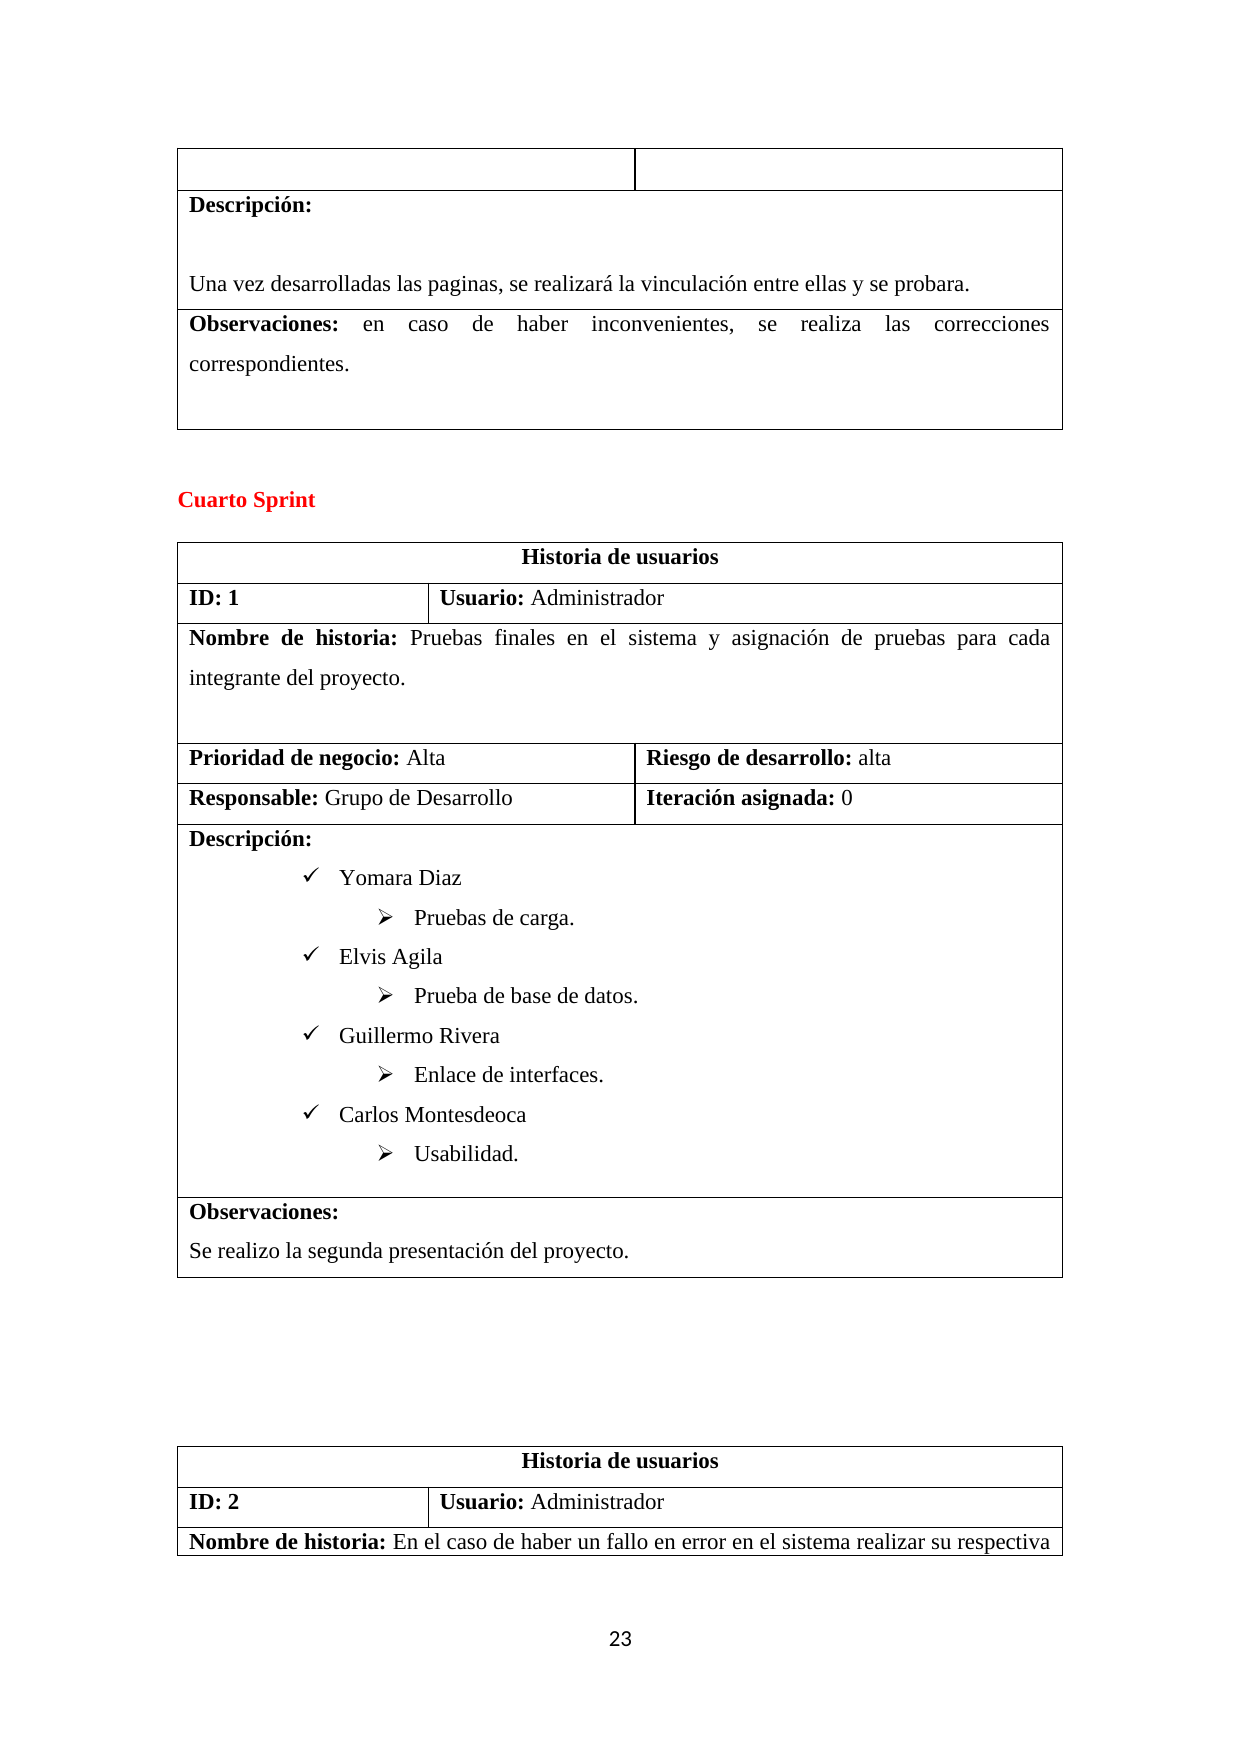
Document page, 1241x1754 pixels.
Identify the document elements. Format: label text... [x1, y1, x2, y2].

table_header Historia de usuarios [178, 543, 1062, 583]
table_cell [178, 1528, 1062, 1554]
table_cell ID: 1 [178, 584, 428, 623]
text Cuarto Sprint [177, 486, 1063, 512]
table_header Historia de usuarios [178, 1447, 1062, 1487]
table_cell Riesgo de desarrollo: alta [636, 744, 1062, 783]
table_cell Descripción: Yomara Diaz Pruebas de carga. Elvis Agila Prueba de base de datos. Guillermo Rivera Enlace de interfaces. Carlos Montesdeoca Usabilidad. [178, 825, 1062, 1197]
table_cell Usuario: Administrador [429, 1488, 1062, 1527]
table_cell Usuario: Administrador [429, 584, 1062, 623]
table_cell Responsable: Grupo de Desarrollo [178, 784, 634, 824]
table_cell Descripción: Una vez desarrolladas las paginas, se realizará la vinculación entre ellas y se probara. [178, 191, 1062, 309]
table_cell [636, 149, 1062, 190]
table_cell Prioridad de negocio: Alta [178, 744, 634, 783]
table_cell Observaciones: en caso de haber inconvenientes, se realiza las correcciones correspondientes. [178, 310, 1062, 429]
table_cell Observaciones: Se realizo la segunda presentación del proyecto. [178, 1198, 1062, 1277]
table_cell ID: 2 [178, 1488, 428, 1527]
table_cell Iteración asignada: 0 [636, 784, 1062, 824]
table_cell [178, 149, 634, 190]
table_cell Nombre de historia: Pruebas finales en el sistema y asignación de pruebas para cada integrante del proyecto. [178, 624, 1062, 743]
